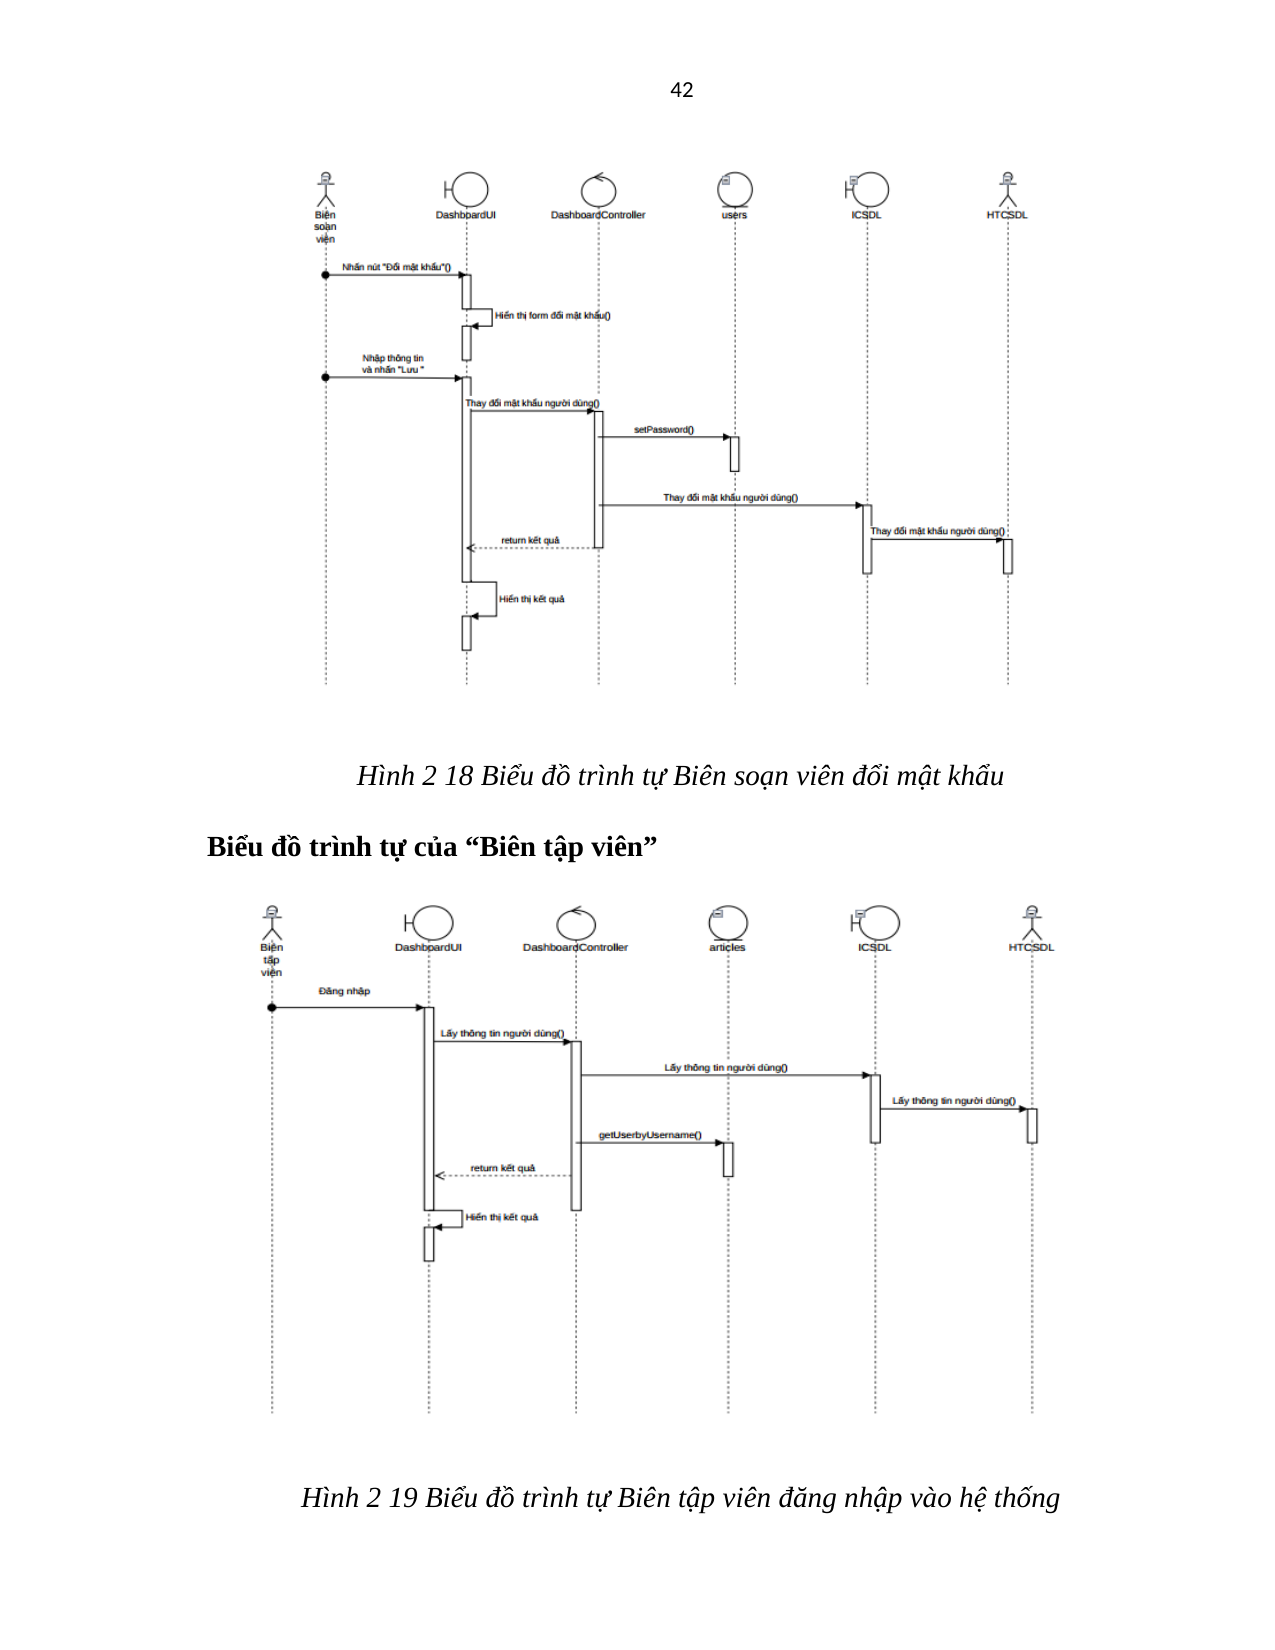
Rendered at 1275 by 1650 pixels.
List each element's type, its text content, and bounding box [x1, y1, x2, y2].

text Hình 2 18 Biểu đồ trình tự Biên soạn viên đổi mật khẩu [207, 758, 1157, 792]
picture [206, 879, 1138, 1450]
text Hình 2 19 Biểu đồ trình tự Biên tập viên đăng nhập vào hệ thống [207, 1481, 1157, 1514]
subtitle Biểu đồ trình tự của “Biên tập viên” [207, 829, 1157, 863]
picture [206, 147, 1132, 728]
